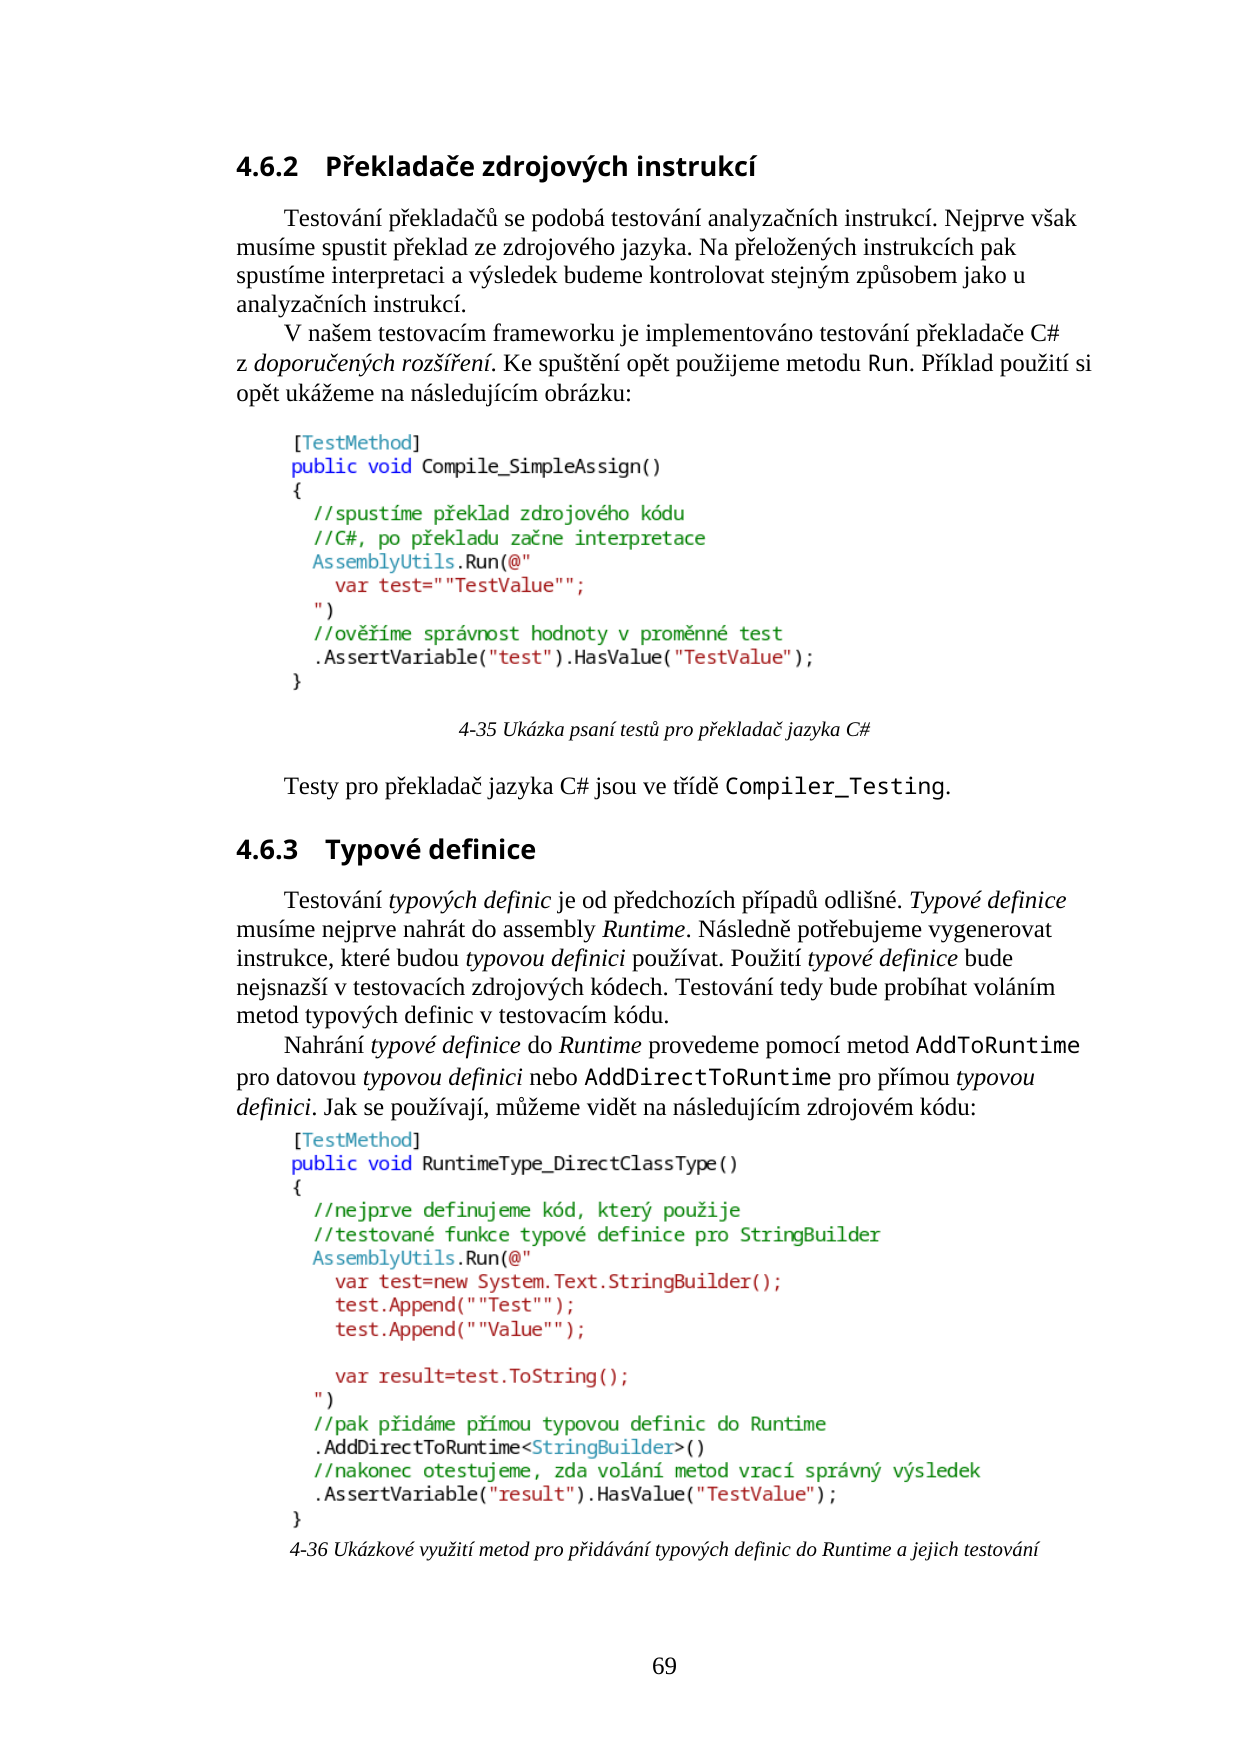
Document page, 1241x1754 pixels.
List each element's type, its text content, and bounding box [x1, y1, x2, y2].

text V našem testovacím frameworku je implementováno testování překladače C# z doporučených rozšíření. Ke spuštění opět použijeme metodu Run. Příklad použití si opět ukážeme na následujícím obrázku: [236, 318, 1092, 407]
text Testování typových definic je od předchozích případů odlišné. Typové definice musíme nejprve nahrát do assembly Runtime. Následně potřebujeme vygenerovat instrukce, které budou typovou definici používat. Použití typové definice bude nejsnazší v testovacích zdrojových kódech. Testování tedy bude probíhat voláním metod typových definic v testovacím kódu. [236, 885, 1092, 1029]
text Testování překladačů se podobá testování analyzačních instrukcí. Nejprve však musíme spustit překlad ze zdrojového jazyka. Na přeložených instrukcích pak spustíme interpretaci a výsledek budeme kontrolovat stejným způsobem jako u analyzačních instrukcí. [236, 203, 1092, 318]
subtitle Překladače zdrojových instrukcí [236, 148, 1092, 184]
subtitle Typové definice [236, 830, 1092, 867]
text Testy pro překladač jazyka C# jsou ve třídě Compiler_Testing. [236, 770, 1092, 801]
text Nahrání typové definice do Runtime provedeme pomocí metod AddToRuntime pro datovou typovou definici nebo AddDirectToRuntime pro přímou typovou definici. Jak se používají, můžeme vidět na následujícím zdrojovém kódu: [236, 1029, 1092, 1120]
